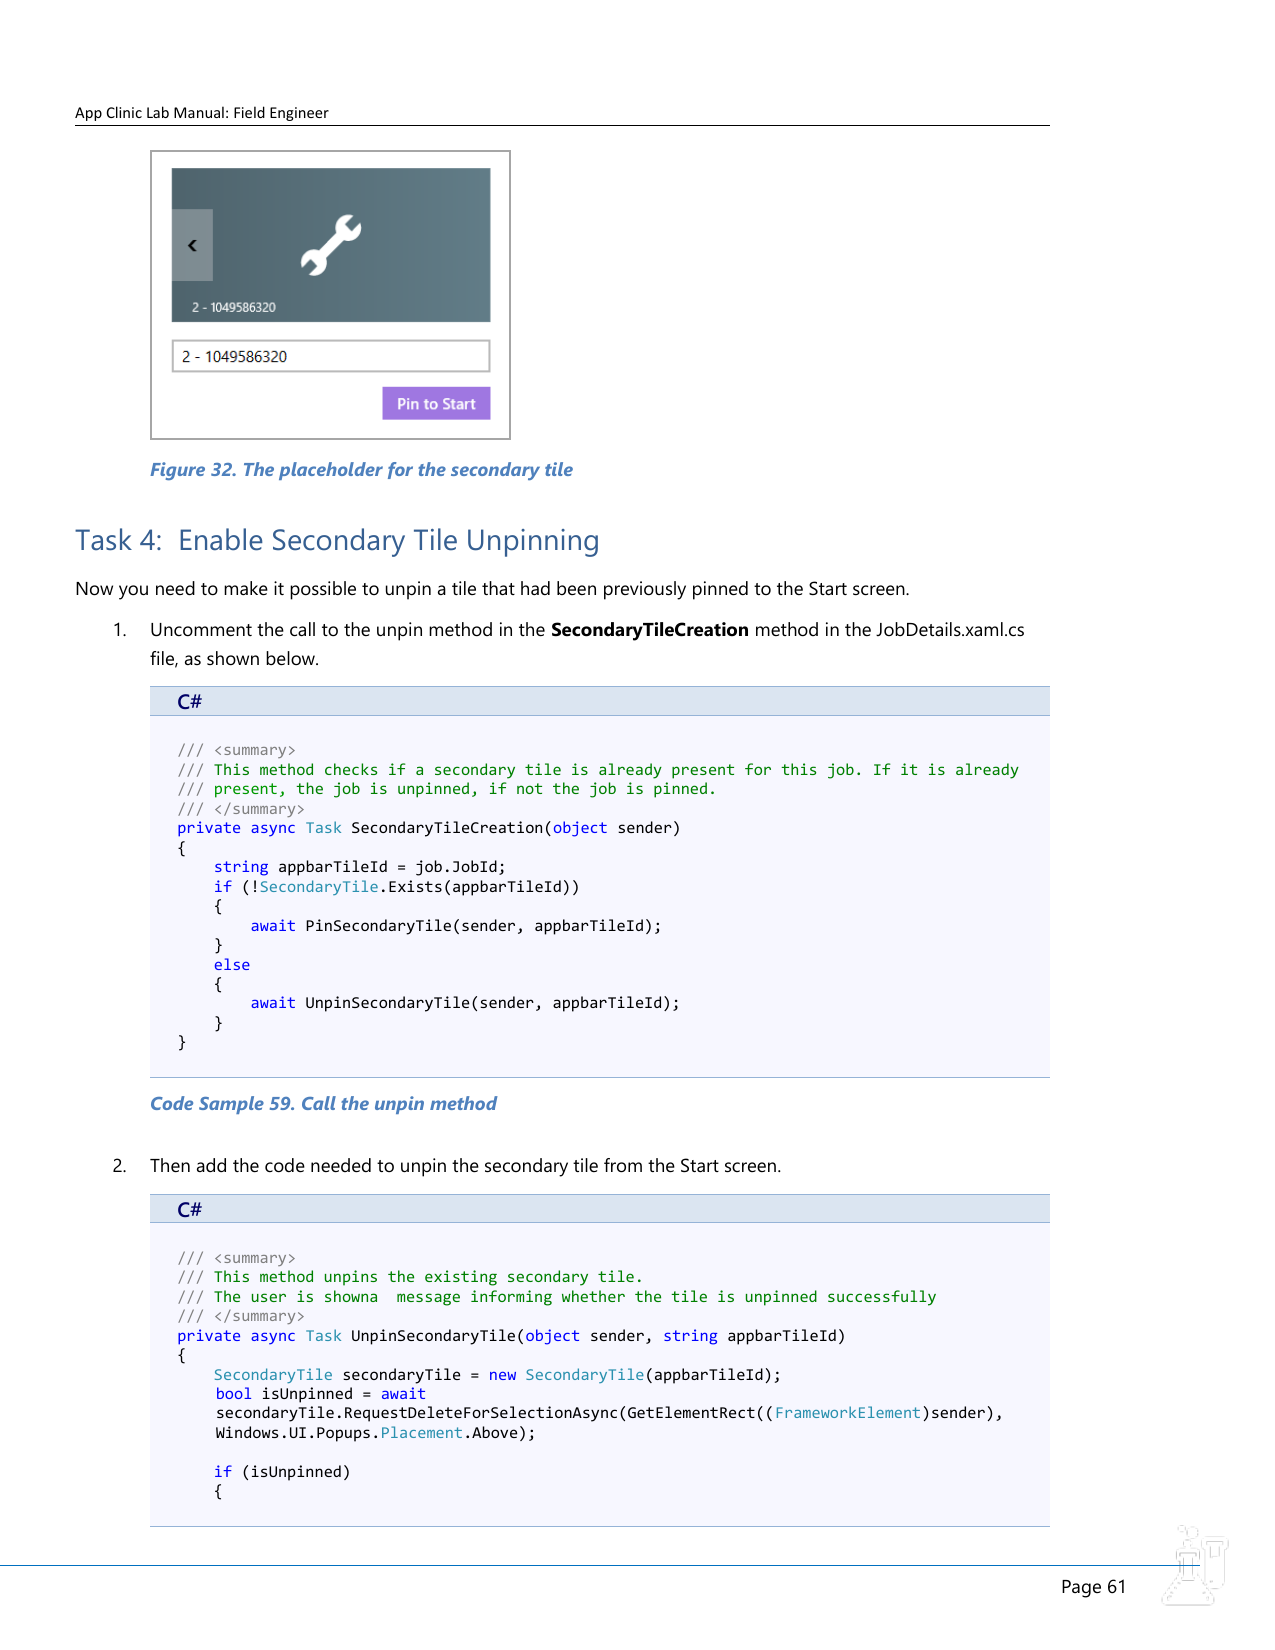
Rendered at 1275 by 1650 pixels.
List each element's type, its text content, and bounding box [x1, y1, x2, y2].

list Then add the code needed to unpin the secondary tile from the Start screen. [112, 1152, 1050, 1177]
subtitle Task 4: Enable Secondary Tile Unpinning [75, 518, 1050, 557]
picture [152, 152, 509, 438]
text Now you need to make it possible to unpin a tile that had been previously pinned to the Start screen. [75, 576, 1050, 600]
list Uncomment the call to the unpin method in the SecondaryTileCreation method in the JobDetails.xaml.cs file, as shown below. [112, 617, 1050, 670]
table_cell /// <summary> /// This method checks if a secondary tile is already present for this job. If it is already /// present, the job is unpinned, if not the job is pinned. /// </summary> private async Task SecondaryTileCreation(object sender) { string appbarTileId = job.JobId; if (!SecondaryTile.Exists(appbarTileId)) { await PinSecondaryTile(sender, appbarTileId); } else { await UnpinSecondaryTile(sender, appbarTileId); } } [150, 716, 1050, 1077]
table_header C# [150, 687, 1050, 715]
table_header C# [150, 1195, 1050, 1222]
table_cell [150, 1223, 1050, 1526]
